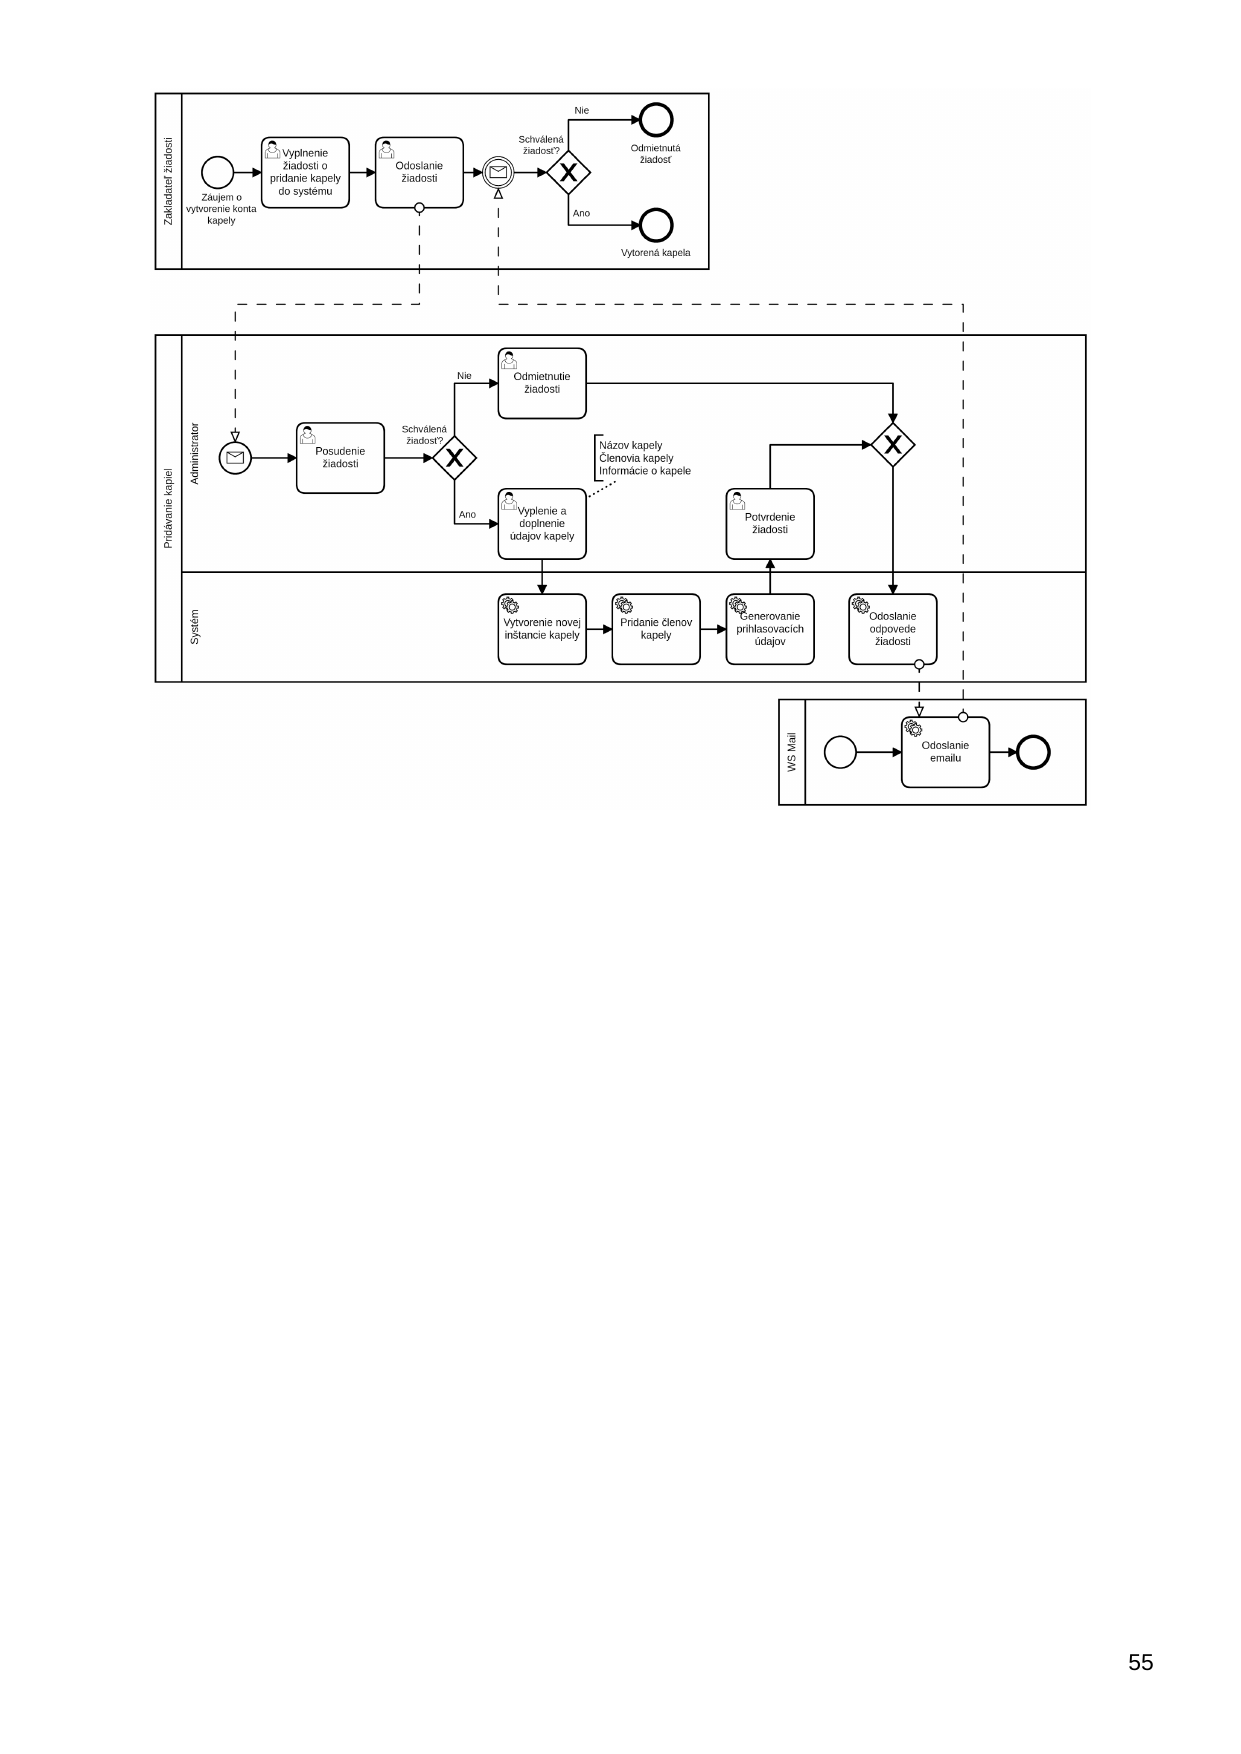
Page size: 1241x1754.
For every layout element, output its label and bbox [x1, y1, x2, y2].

picture [150, 88, 1091, 810]
